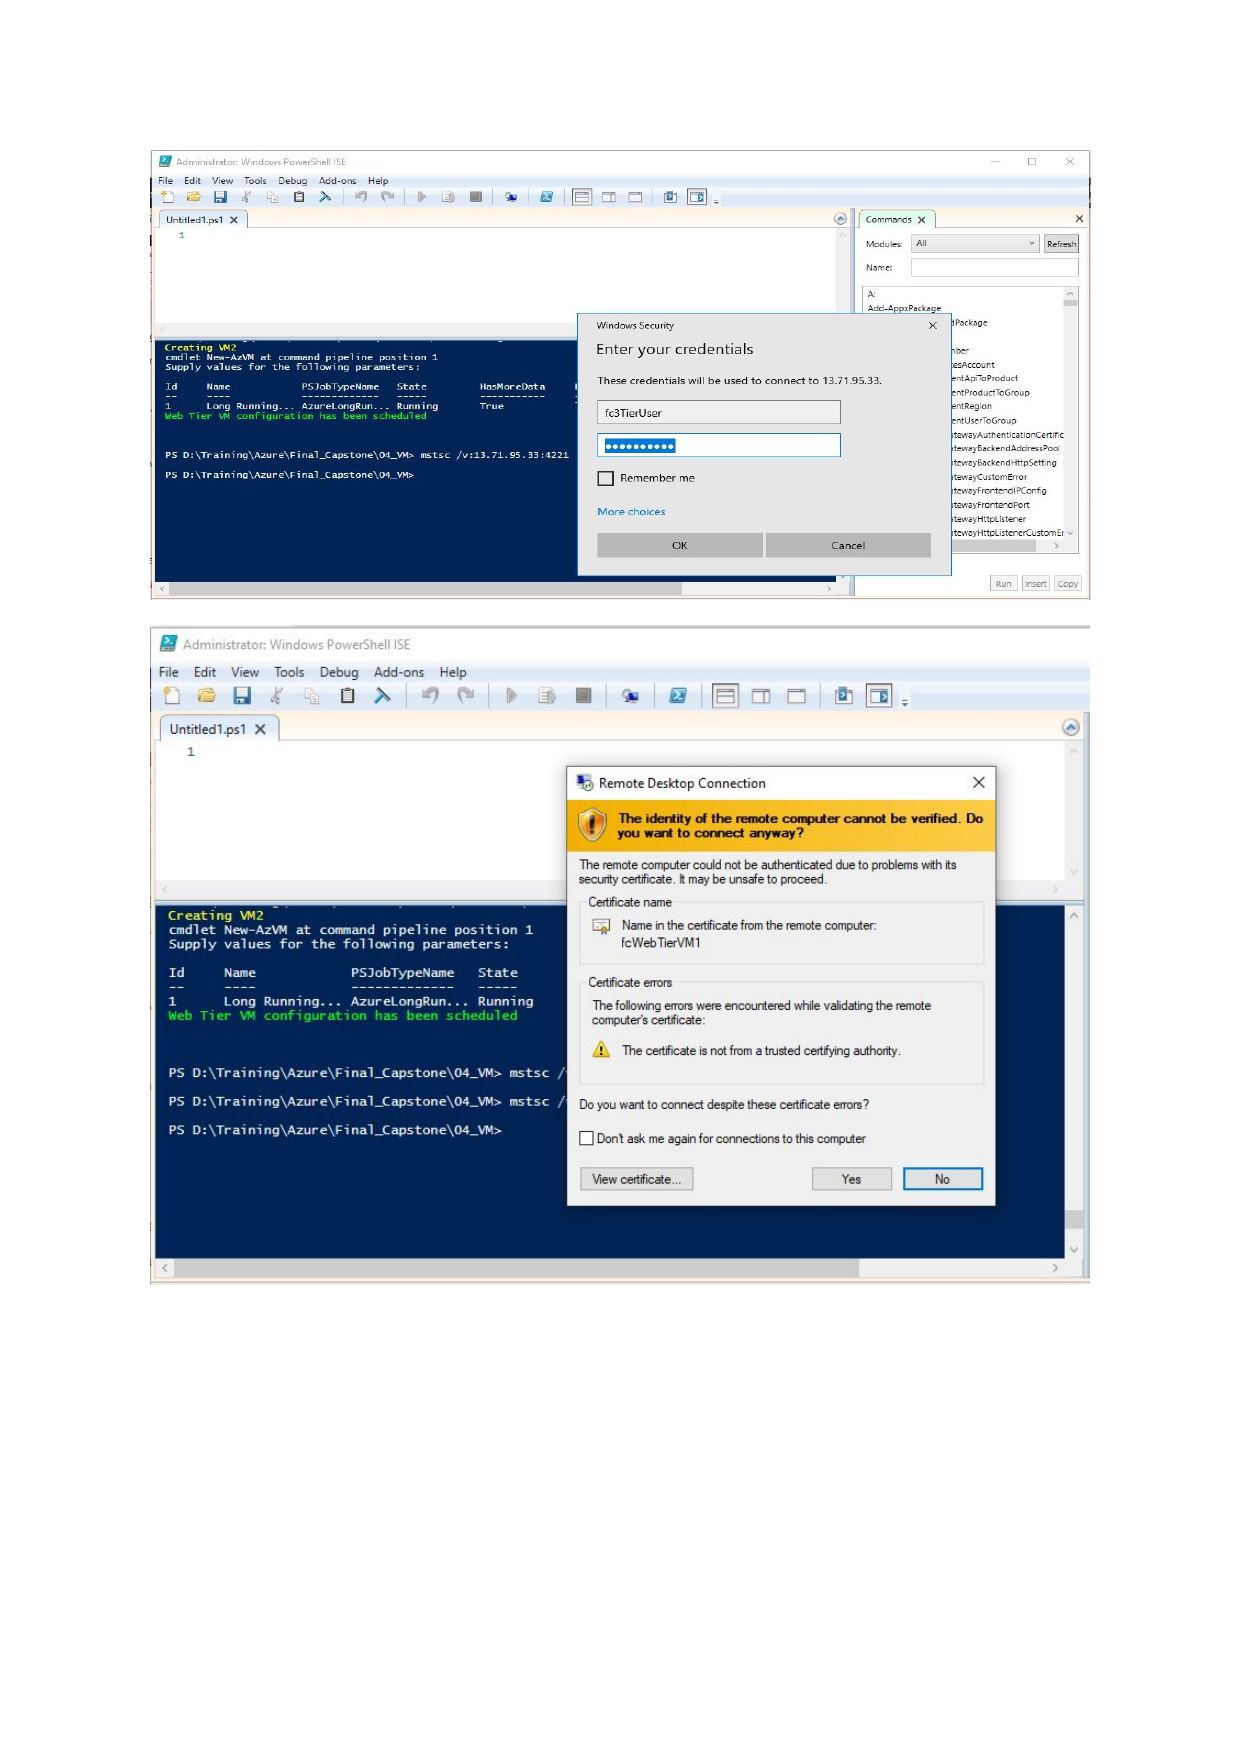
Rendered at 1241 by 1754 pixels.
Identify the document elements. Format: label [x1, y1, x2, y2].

picture [150, 625, 1091, 1285]
picture [150, 150, 1091, 600]
